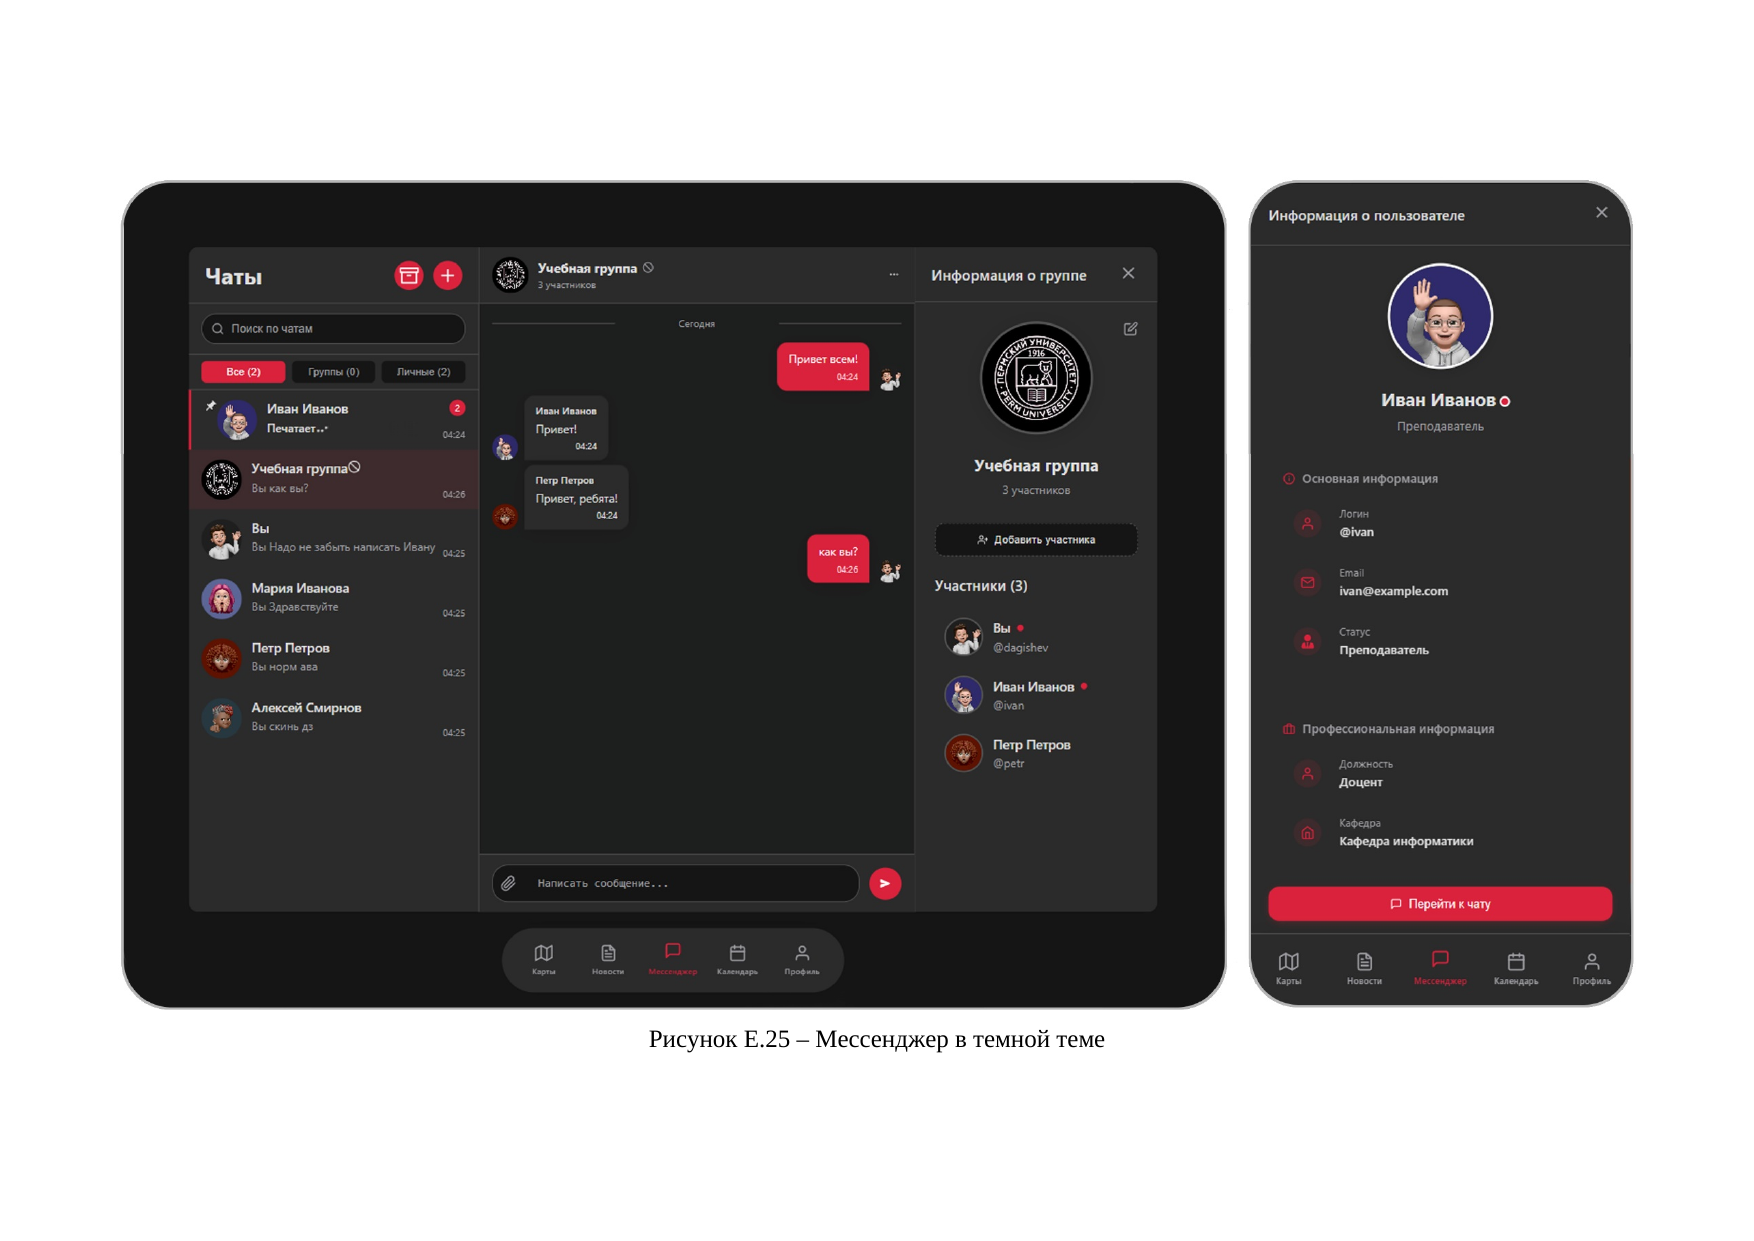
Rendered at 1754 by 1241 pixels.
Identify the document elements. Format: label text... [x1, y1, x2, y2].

text Рисунок Е.25 – Мессенджер в темной теме [118, 1024, 1636, 1053]
picture [118, 177, 1636, 1010]
